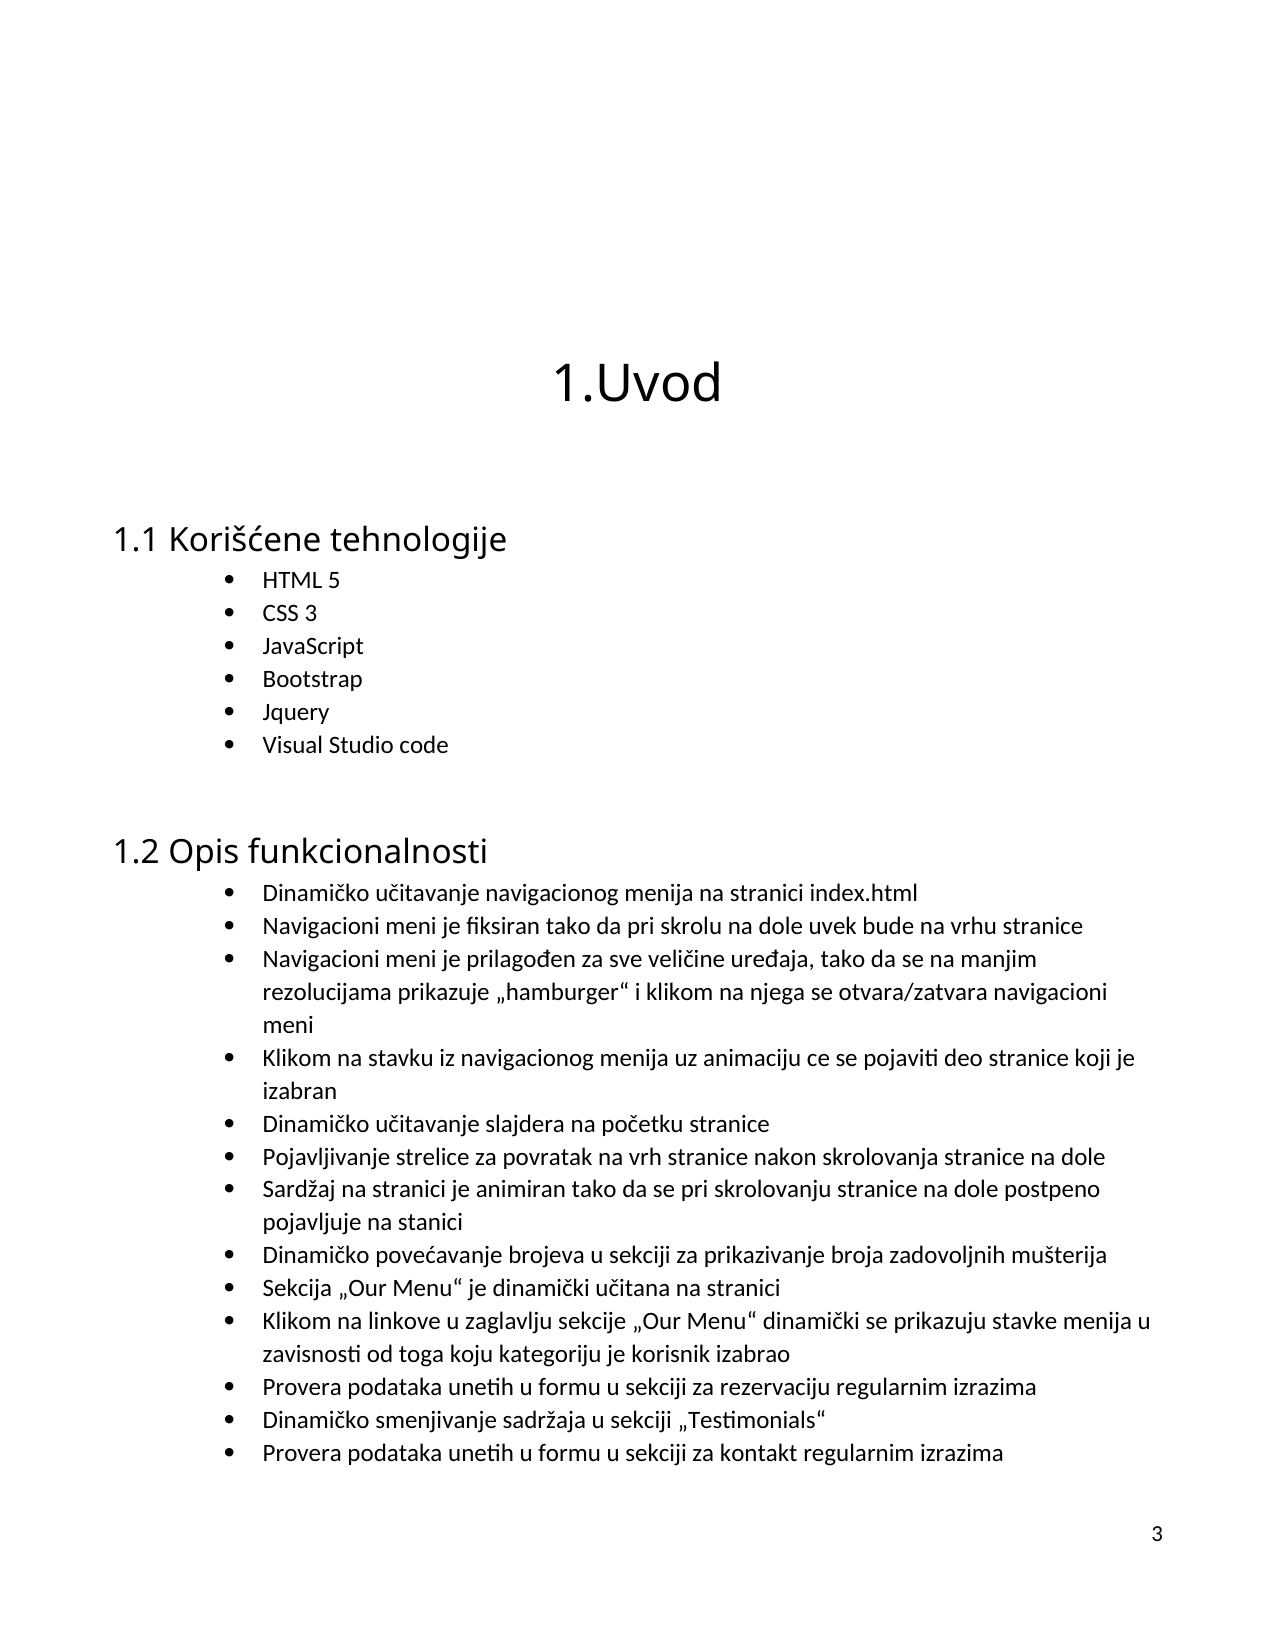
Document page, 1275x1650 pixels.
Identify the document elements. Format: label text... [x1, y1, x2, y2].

list Visual Studio code [225, 729, 1162, 760]
list Provera podataka unetih u formu u sekciji za kontakt regularnim izrazima [225, 1437, 1162, 1467]
subtitle 1.Uvod [112, 345, 1162, 416]
list Sekcija „Our Menu“ je dinamički učitana na stranici [225, 1272, 1162, 1303]
list Dinamičko učitavanje slajdera na početku stranice [225, 1108, 1162, 1138]
list Dinamičko povećavanje brojeva u sekciji za prikazivanje broja zadovoljnih mušterija [225, 1239, 1162, 1270]
list Pojavljivanje strelice za povratak na vrh stranice nakon skrolovanja stranice na dole [225, 1141, 1162, 1171]
list JavaScript [225, 630, 1162, 661]
list Bootstrap [225, 663, 1162, 694]
list Klikom na linkove u zaglavlju sekcije „Our Menu“ dinamički se prikazuju stavke menija u zavisnosti od toga koju kategoriju je korisnik izabrao [225, 1305, 1162, 1369]
subtitle 1.1 Korišćene tehnologije [112, 516, 1162, 561]
list Sardžaj na stranici je animiran tako da se pri skrolovanju stranice na dole postpeno pojavljuje na stanici [225, 1173, 1162, 1237]
list Klikom na stavku iz navigacionog menija uz animaciju ce se pojaviti deo stranice koji je izabran [225, 1042, 1162, 1105]
subtitle 1.2 Opis funkcionalnosti [112, 828, 1162, 874]
list CSS 3 [225, 597, 1162, 628]
list HTML 5 [225, 564, 1162, 595]
list Dinamičko smenjivanje sadržaja u sekciji „Testimonials“ [225, 1404, 1162, 1434]
list Jquery [225, 696, 1162, 727]
list Provera podataka unetih u formu u sekciji za rezervaciju regularnim izrazima [225, 1371, 1162, 1402]
list Dinamičko učitavanje navigacionog menija na stranici index.html [225, 877, 1162, 908]
list Navigacioni meni je fiksiran tako da pri skrolu na dole uvek bude na vrhu stranice [225, 910, 1162, 941]
list Navigacioni meni je prilagođen za sve veličine uređaja, tako da se na manjim rezolucijama prikazuje „hamburger“ i klikom na njega se otvara/zatvara navigacioni meni [225, 943, 1162, 1039]
